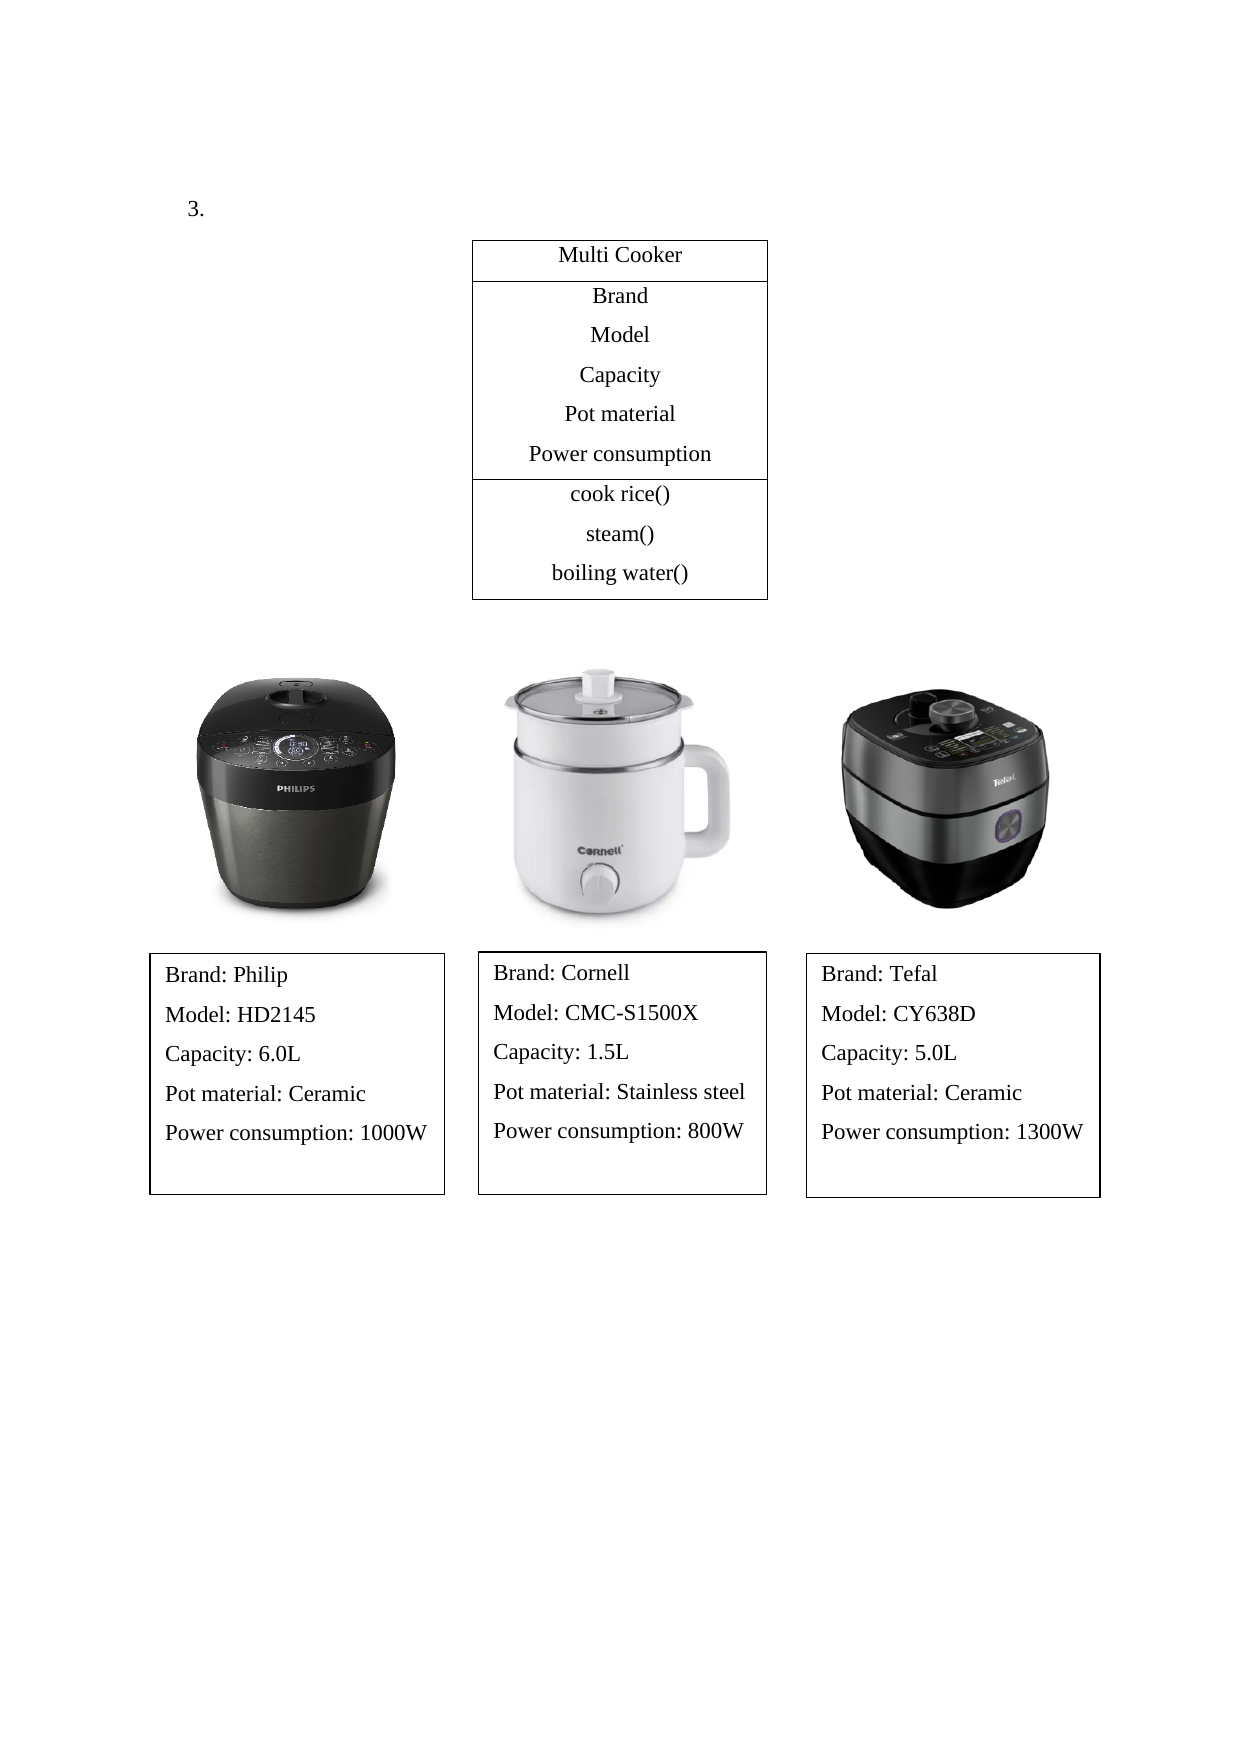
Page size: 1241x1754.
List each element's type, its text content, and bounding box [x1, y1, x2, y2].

picture [160, 658, 432, 930]
table_cell cook rice() steam() boiling water() [473, 480, 767, 599]
picture [809, 659, 1086, 930]
table_header Multi Cooker [473, 241, 767, 281]
table_cell Brand Model Capacity Pot material Power consumption [473, 282, 767, 479]
picture [482, 646, 753, 930]
